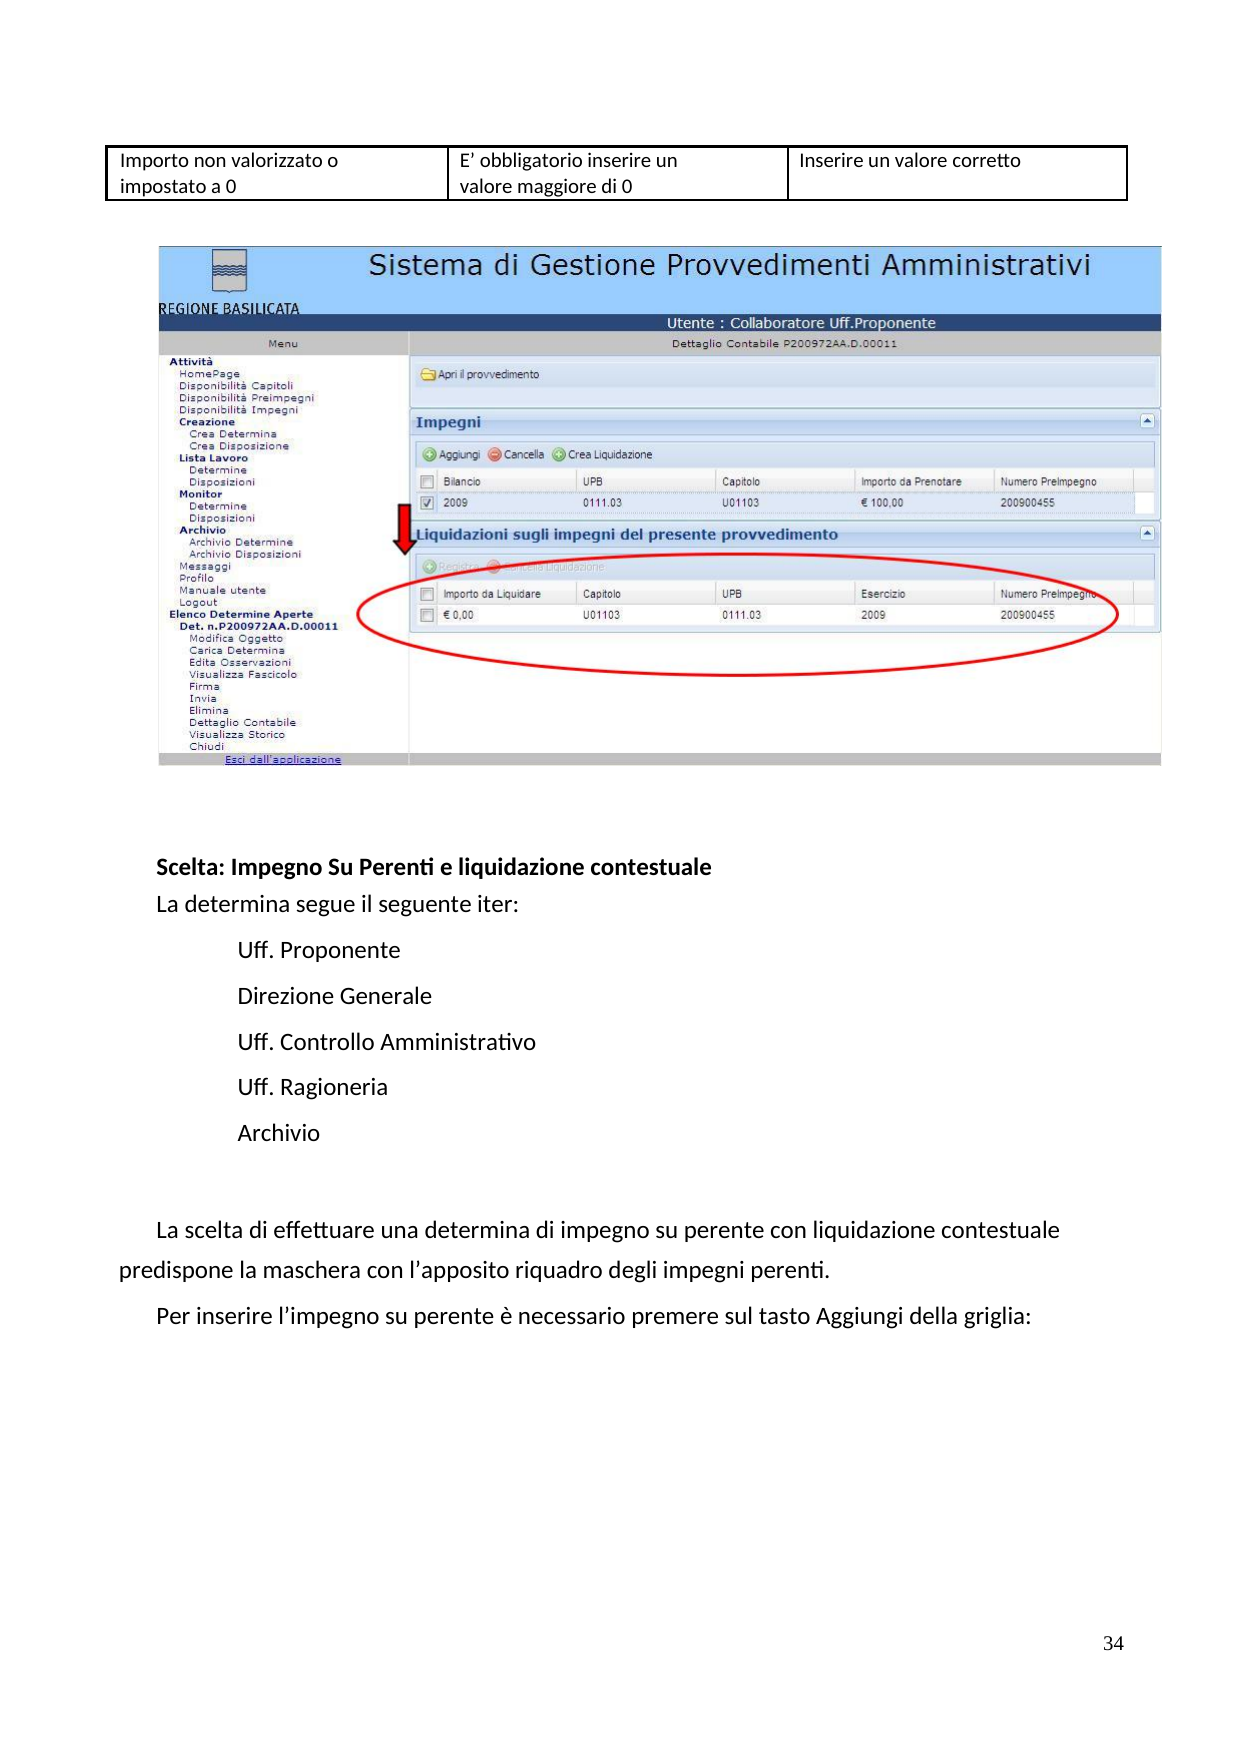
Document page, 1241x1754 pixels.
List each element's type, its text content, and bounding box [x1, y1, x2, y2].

table_header E’ obbligatorio inserire un [449, 148, 787, 173]
text Uff. Ragioneria [237, 1071, 1126, 1102]
text Archivio [237, 1117, 1126, 1148]
picture [158, 246, 1162, 766]
text La scelta di effettuare una determina di impegno su perente con liquidazione contestuale predispone la maschera con l’apposito riquadro degli impegni perenti. [119, 1214, 1121, 1285]
table_cell [789, 173, 1126, 198]
table_cell impostato a 0 [108, 173, 447, 198]
text Uff. Proponente [237, 934, 1126, 965]
text 34 [106, 1631, 1123, 1655]
text Uff. Controllo Amministrativo [237, 1026, 1126, 1056]
text Direzione Generale [237, 980, 1126, 1010]
table_header Importo non valorizzato o [108, 148, 447, 173]
table_header Inserire un valore corretto [789, 148, 1126, 173]
text Scelta: Impegno Su Perenti e liquidazione contestuale [156, 852, 1126, 882]
text Per inserire l’impegno su perente è necessario premere sul tasto Aggiungi della griglia: [156, 1300, 1126, 1330]
text La determina segue il seguente iter: [156, 888, 1126, 919]
table_cell valore maggiore di 0 [449, 173, 787, 198]
